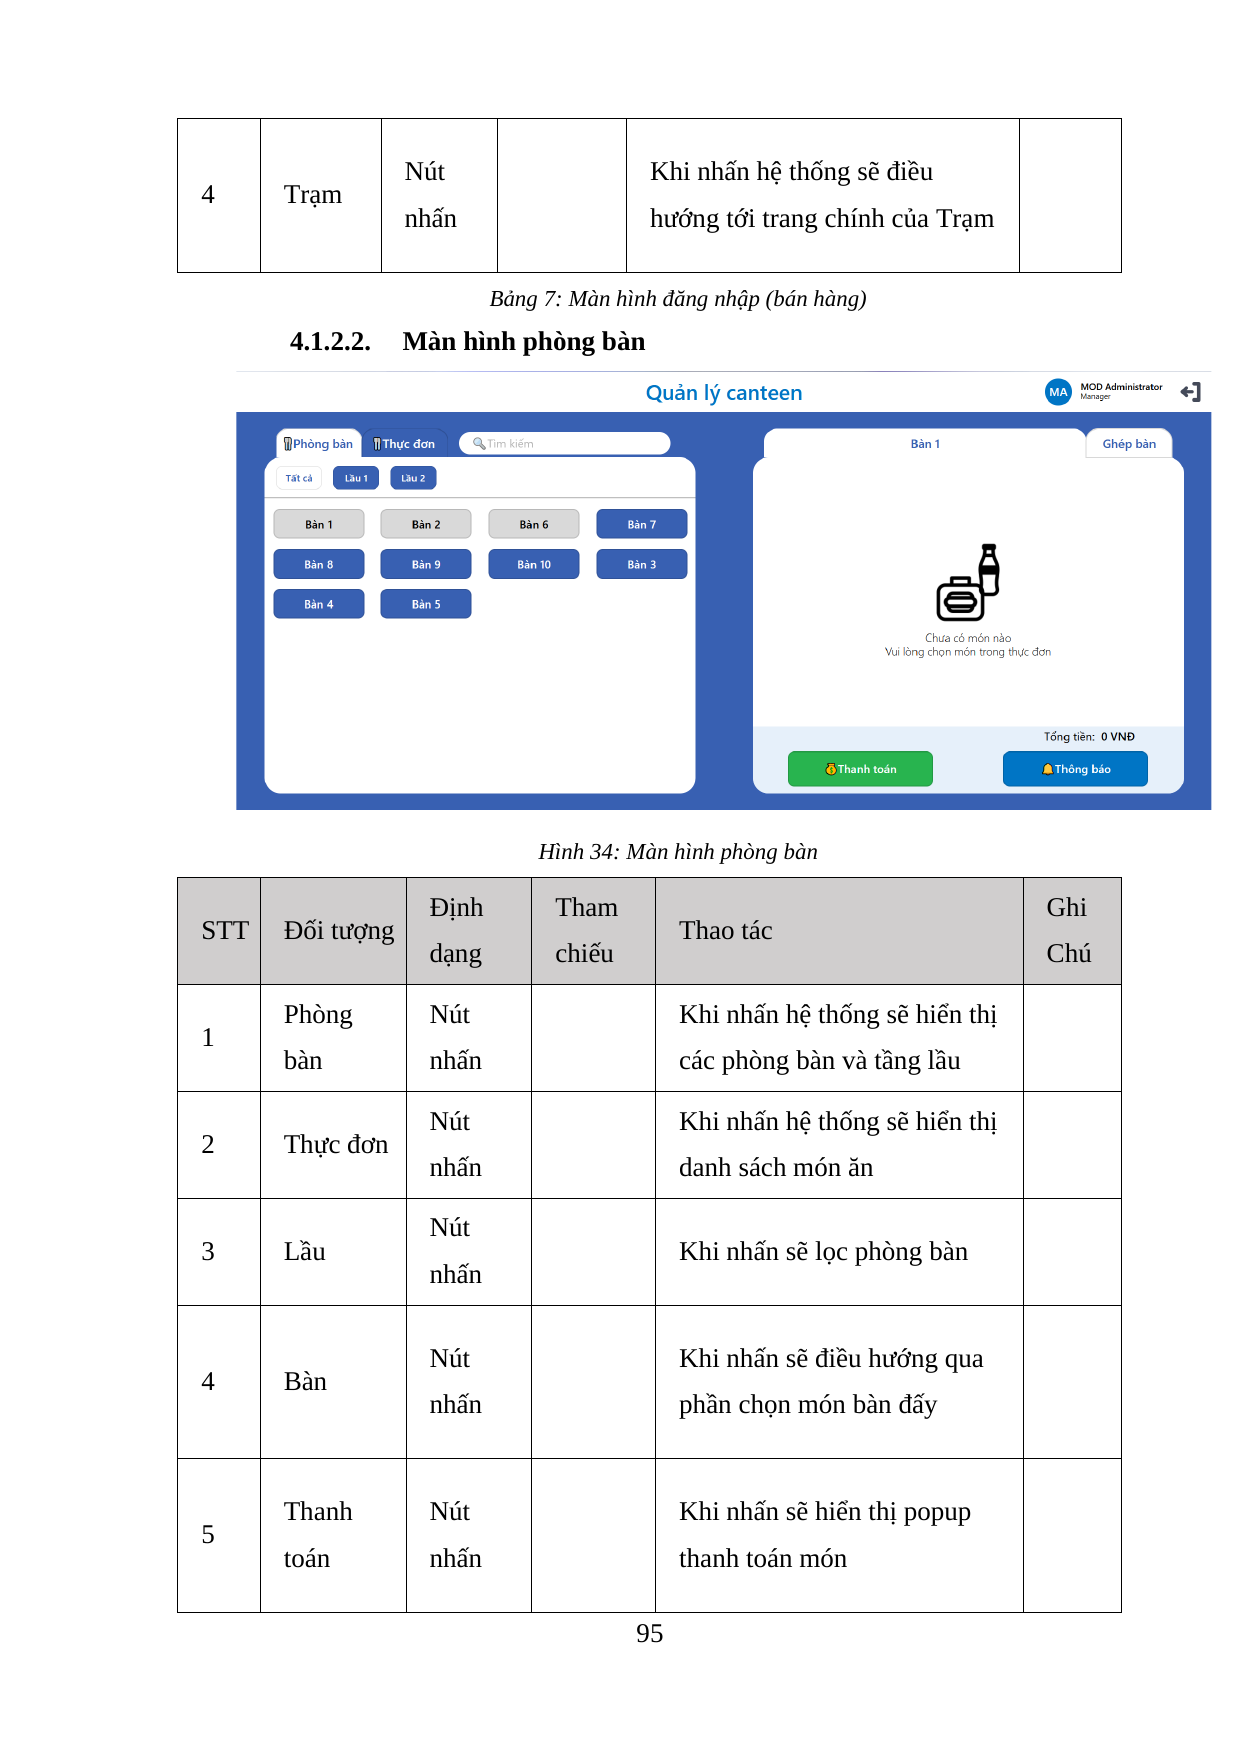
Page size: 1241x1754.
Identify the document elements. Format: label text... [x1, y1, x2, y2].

table_header Tham chiếu [532, 878, 655, 984]
table_cell Khi nhấn hệ thống sẽ điều hướng tới trang chính của Trạm [627, 119, 1019, 272]
table_header Thao tác [656, 878, 1023, 984]
table_header Ghi Chú [1024, 878, 1121, 984]
table_cell Khi nhấn hệ thống sẽ hiển thị các phòng bàn và tầng lầu [656, 985, 1023, 1091]
table_cell Nút nhấn [407, 985, 531, 1091]
table_cell [1020, 119, 1121, 272]
table_cell 3 [178, 1199, 260, 1305]
table_cell Nút nhấn [407, 1459, 531, 1612]
table_cell [532, 1199, 655, 1305]
table_header STT [178, 878, 260, 984]
table_cell Thực đơn [261, 1092, 406, 1198]
table_cell Thanh toán [261, 1459, 406, 1612]
table_cell [498, 119, 626, 272]
table_header Đối tượng [261, 878, 406, 984]
table_cell Khi nhấn sẽ lọc phòng bàn [656, 1199, 1023, 1305]
table_cell Nút nhấn [382, 119, 497, 272]
table_cell 2 [178, 1092, 260, 1198]
table_cell Khi nhấn sẽ hiển thị popup thanh toán món [656, 1459, 1023, 1612]
table_cell [1024, 1306, 1121, 1458]
table_header Định dạng [407, 878, 531, 984]
subtitle Màn hình phòng bàn [290, 325, 1122, 356]
table_cell [1024, 1199, 1121, 1305]
table_cell Trạm [261, 119, 381, 272]
table_cell Nút nhấn [407, 1306, 531, 1458]
table_cell Nút nhấn [407, 1092, 531, 1198]
table_cell Bàn [261, 1306, 406, 1458]
table_cell 1 [178, 985, 260, 1091]
table_cell 5 [178, 1459, 260, 1612]
picture [236, 371, 1212, 810]
table_cell [1024, 985, 1121, 1091]
table_cell [532, 985, 655, 1091]
table_cell Lầu [261, 1199, 406, 1305]
table_cell [1024, 1459, 1121, 1612]
table_cell Nút nhấn [407, 1199, 531, 1305]
table_cell [1024, 1092, 1121, 1198]
table_cell Khi nhấn sẽ điều hướng qua phần chọn món bàn đấy [656, 1306, 1023, 1458]
table_cell 4 [178, 1306, 260, 1458]
table_cell [532, 1306, 655, 1458]
table_cell [532, 1092, 655, 1198]
table_cell Phòng bàn [261, 985, 406, 1091]
table_cell Khi nhấn hệ thống sẽ hiển thị danh sách món ăn [656, 1092, 1023, 1198]
table_cell 4 [178, 119, 260, 272]
table_cell [532, 1459, 655, 1612]
